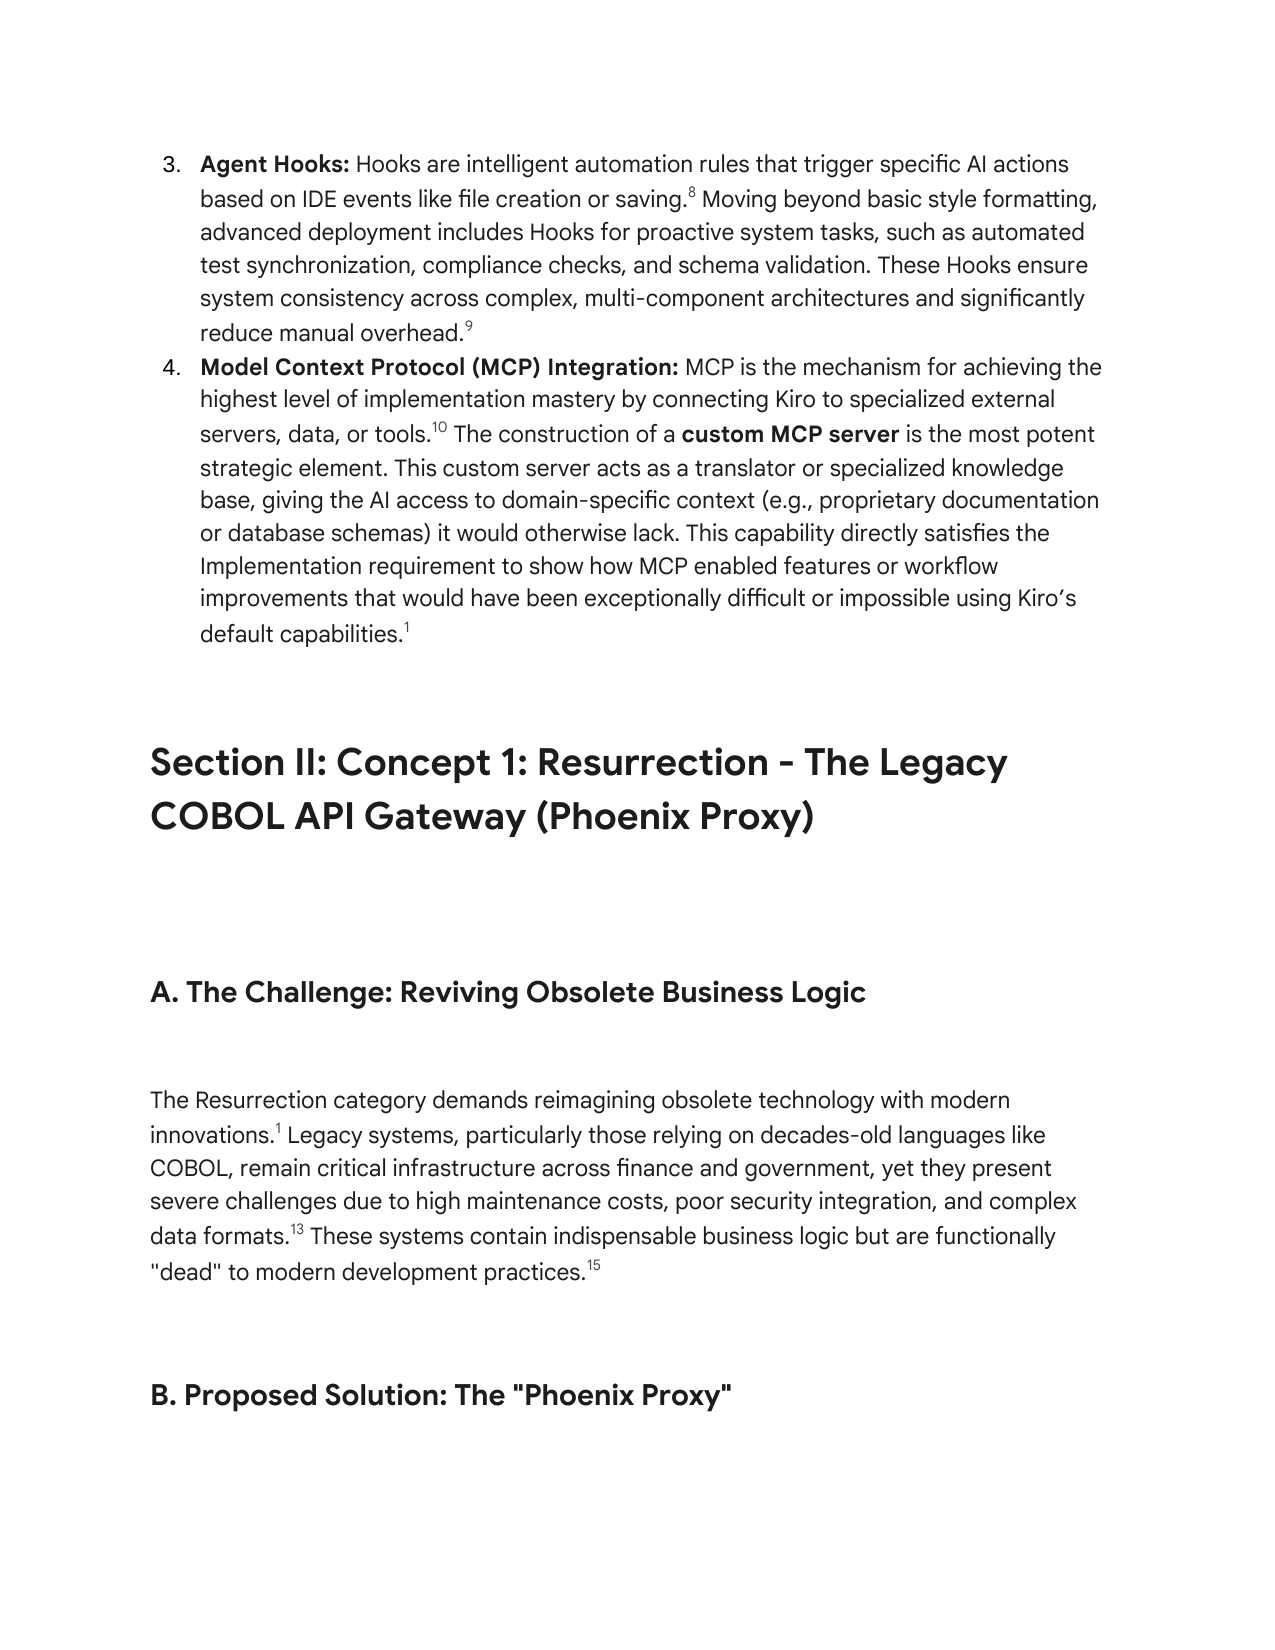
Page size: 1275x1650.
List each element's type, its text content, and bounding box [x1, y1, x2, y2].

list Agent Hooks: Hooks are intelligent automation rules that trigger specific AI actions based on IDE events like file creation or saving.8 Moving beyond basic style formatting, advanced deployment includes Hooks for proactive system tasks, such as automated test synchronization, compliance checks, and schema validation. These Hooks ensure system consistency across complex, multi-component architectures and significantly reduce manual overhead.9 [162, 150, 1125, 348]
subtitle Section II: Concept 1: Resurrection - The Legacy COBOL API Gateway (Phoenix Proxy) [150, 739, 1125, 840]
subtitle B. Proposed Solution: The "Phoenix Proxy" [150, 1378, 1125, 1414]
list Model Context Protocol (MCP) Integration: MCP is the mechanism for achieving the highest level of implementation mastery by connecting Kiro to specialized external servers, data, or tools.10 The construction of a custom MCP server is the most potent strategic element. This custom server acts as a translator or specialized knowledge base, giving the AI access to domain-specific context (e.g., proprietary documentation or database schemas) it would otherwise lack. This capability directly satisfies the Implementation requirement to show how MCP enabled features or workflow improvements that would have been exceptionally difficult or impossible using Kiro’s default capabilities.1 [162, 353, 1125, 649]
text The Resurrection category demands reimagining obsolete technology with modern innovations.1 Legacy systems, particularly those relying on decades-old languages like COBOL, remain critical infrastructure across finance and government, yet they present severe challenges due to high maintenance costs, poor security integration, and complex data formats.13 These systems contain indispensable business logic but are functionally "dead" to modern development practices.15 [150, 1086, 1125, 1287]
subtitle A. The Challenge: Reviving Obsolete Business Logic [150, 974, 1125, 1011]
